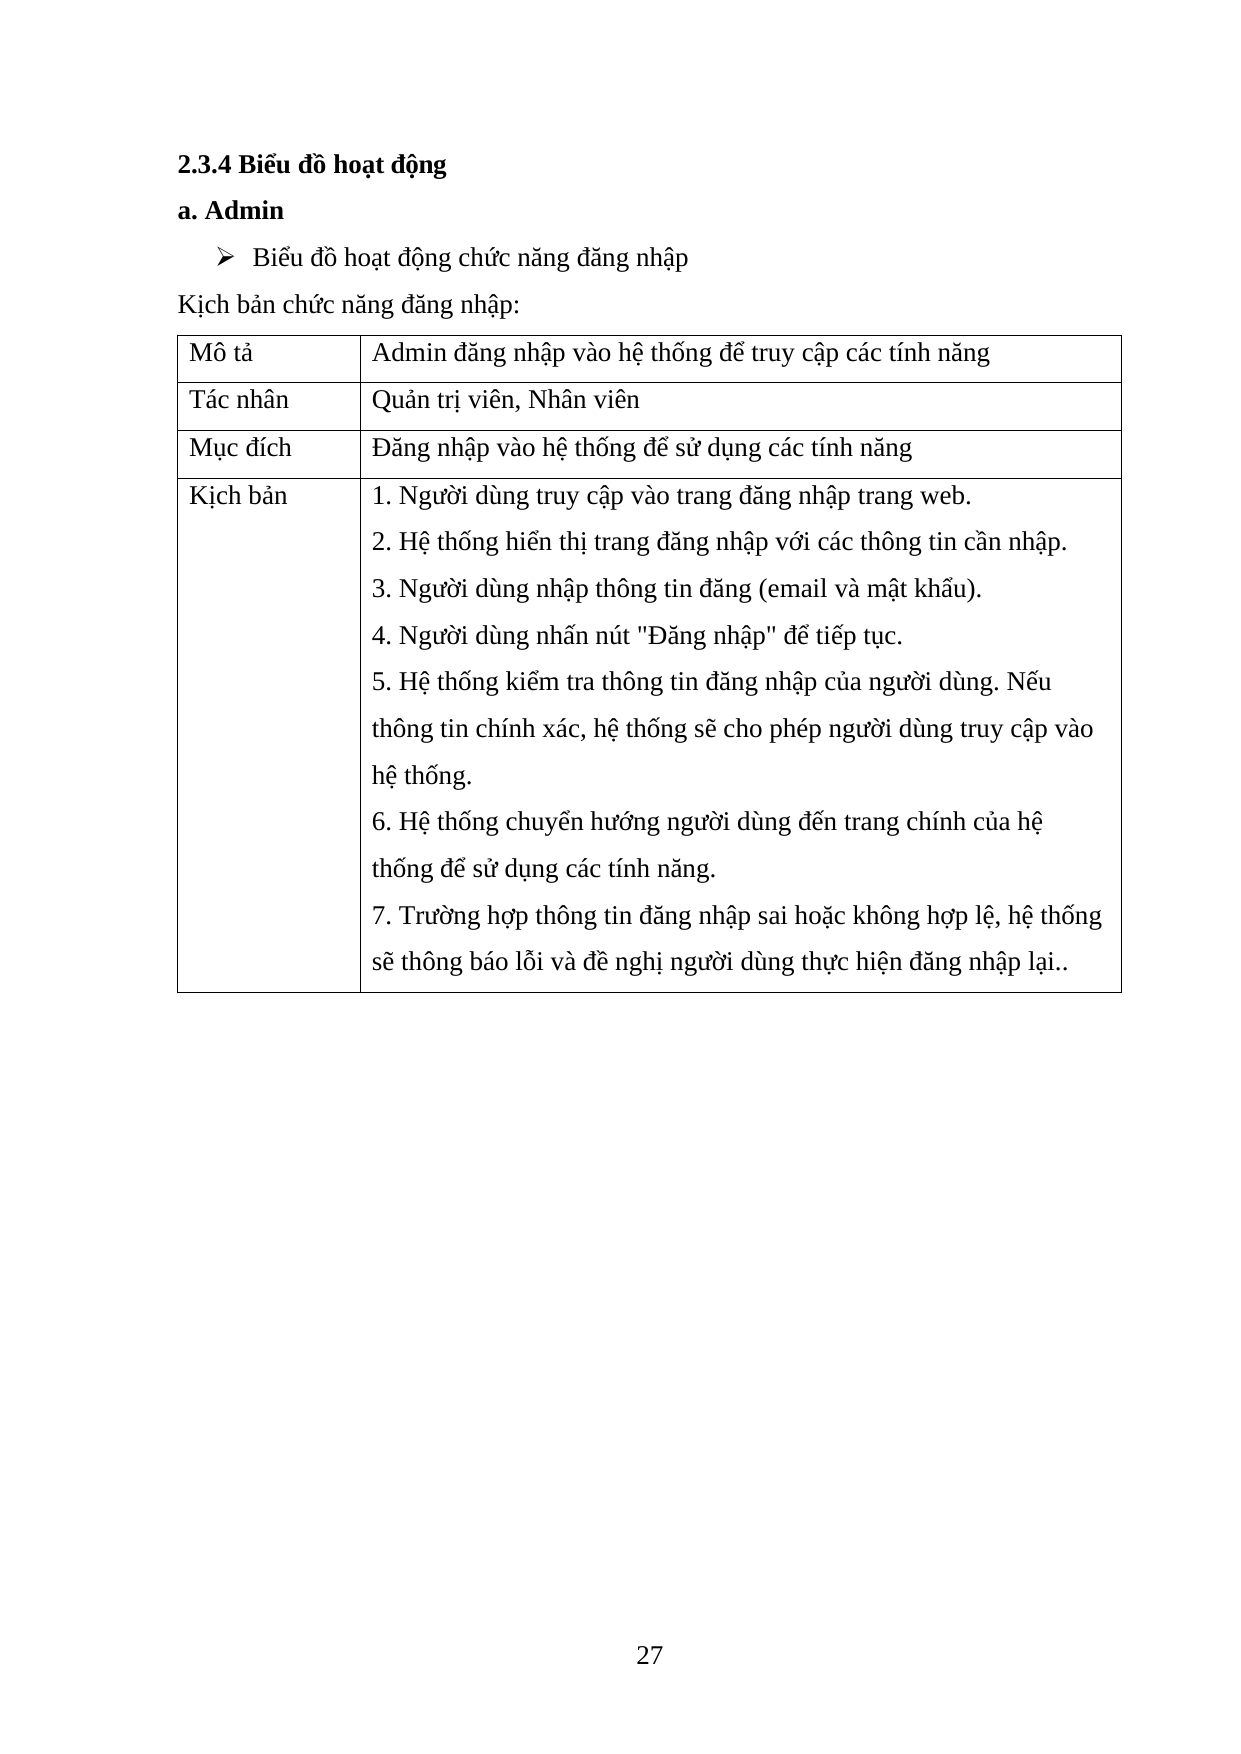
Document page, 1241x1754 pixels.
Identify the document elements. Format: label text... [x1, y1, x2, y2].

table_cell Mục đích [178, 431, 360, 478]
table_cell 1. Người dùng truy cập vào trang đăng nhập trang web. 2. Hệ thống hiển thị trang đăng nhập với các thông tin cần nhập. 3. Người dùng nhập thông tin đăng (email và mật khẩu). 4. Người dùng nhấn nút "Đăng nhập" để tiếp tục. 5. Hệ thống kiểm tra thông tin đăng nhập của người dùng. Nếu thông tin chính xác, hệ thống sẽ cho phép người dùng truy cập vào hệ thống. 6. Hệ thống chuyển hướng người dùng đến trang chính của hệ thống để sử dụng các tính năng. 7. Trường hợp thông tin đăng nhập sai hoặc không hợp lệ, hệ thống sẽ thông báo lỗi và đề nghị người dùng thực hiện đăng nhập lại.. [361, 479, 1121, 992]
text a. Admin [177, 194, 1122, 226]
subtitle 2.3.4 Biểu đồ hoạt động [177, 148, 1122, 179]
text Kịch bản chức năng đăng nhập: [177, 288, 1122, 319]
table_cell Kịch bản [178, 479, 360, 992]
table_header Admin đăng nhập vào hệ thống để truy cập các tính năng [361, 336, 1121, 382]
table_cell Đăng nhập vào hệ thống để sử dụng các tính năng [361, 431, 1121, 478]
table_header Mô tả [178, 336, 360, 382]
table_cell Quản trị viên, Nhân viên [361, 383, 1121, 430]
list Biểu đồ hoạt động chức năng đăng nhập [215, 241, 1122, 272]
table_cell Tác nhân [178, 383, 360, 430]
